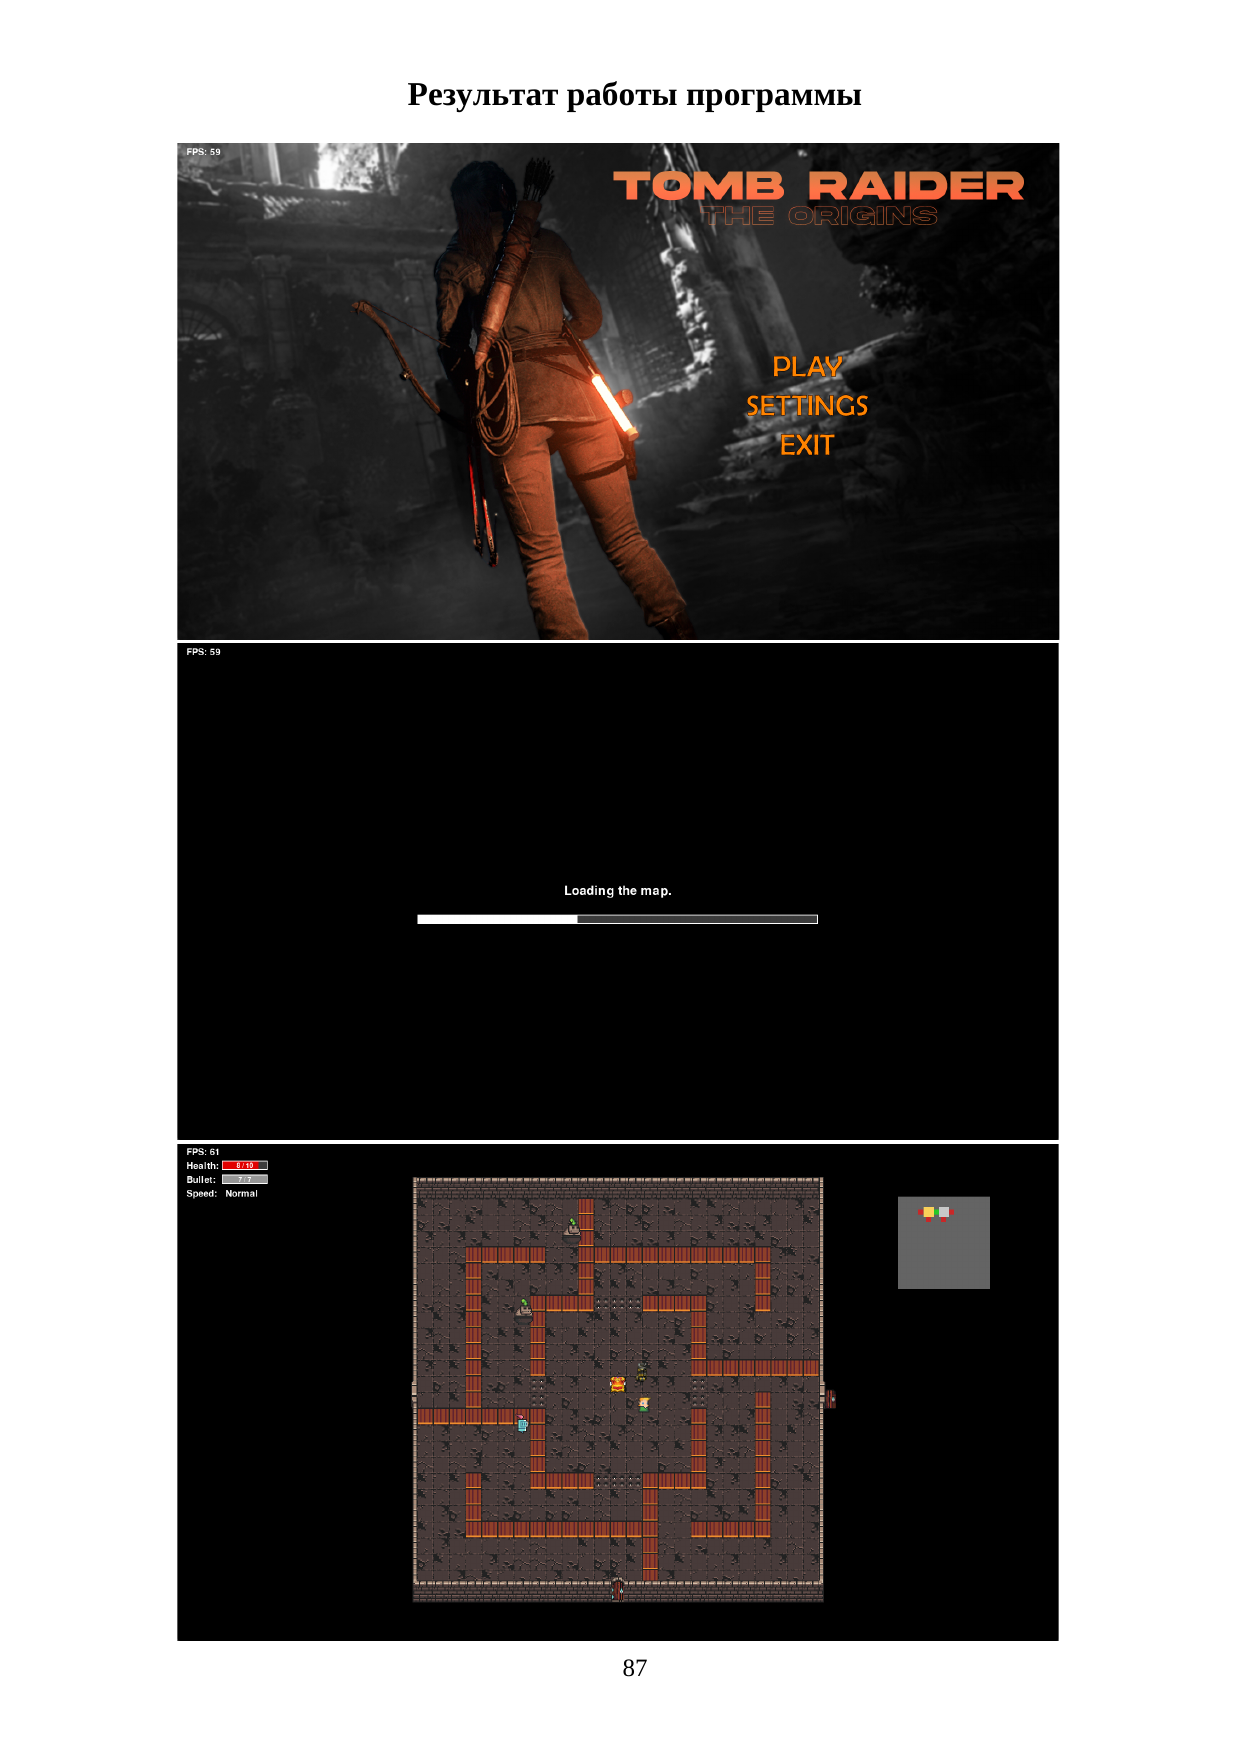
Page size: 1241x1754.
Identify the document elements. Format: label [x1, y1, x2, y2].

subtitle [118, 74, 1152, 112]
picture [177, 1144, 1059, 1641]
picture [177, 143, 1060, 640]
picture [177, 643, 1059, 1140]
